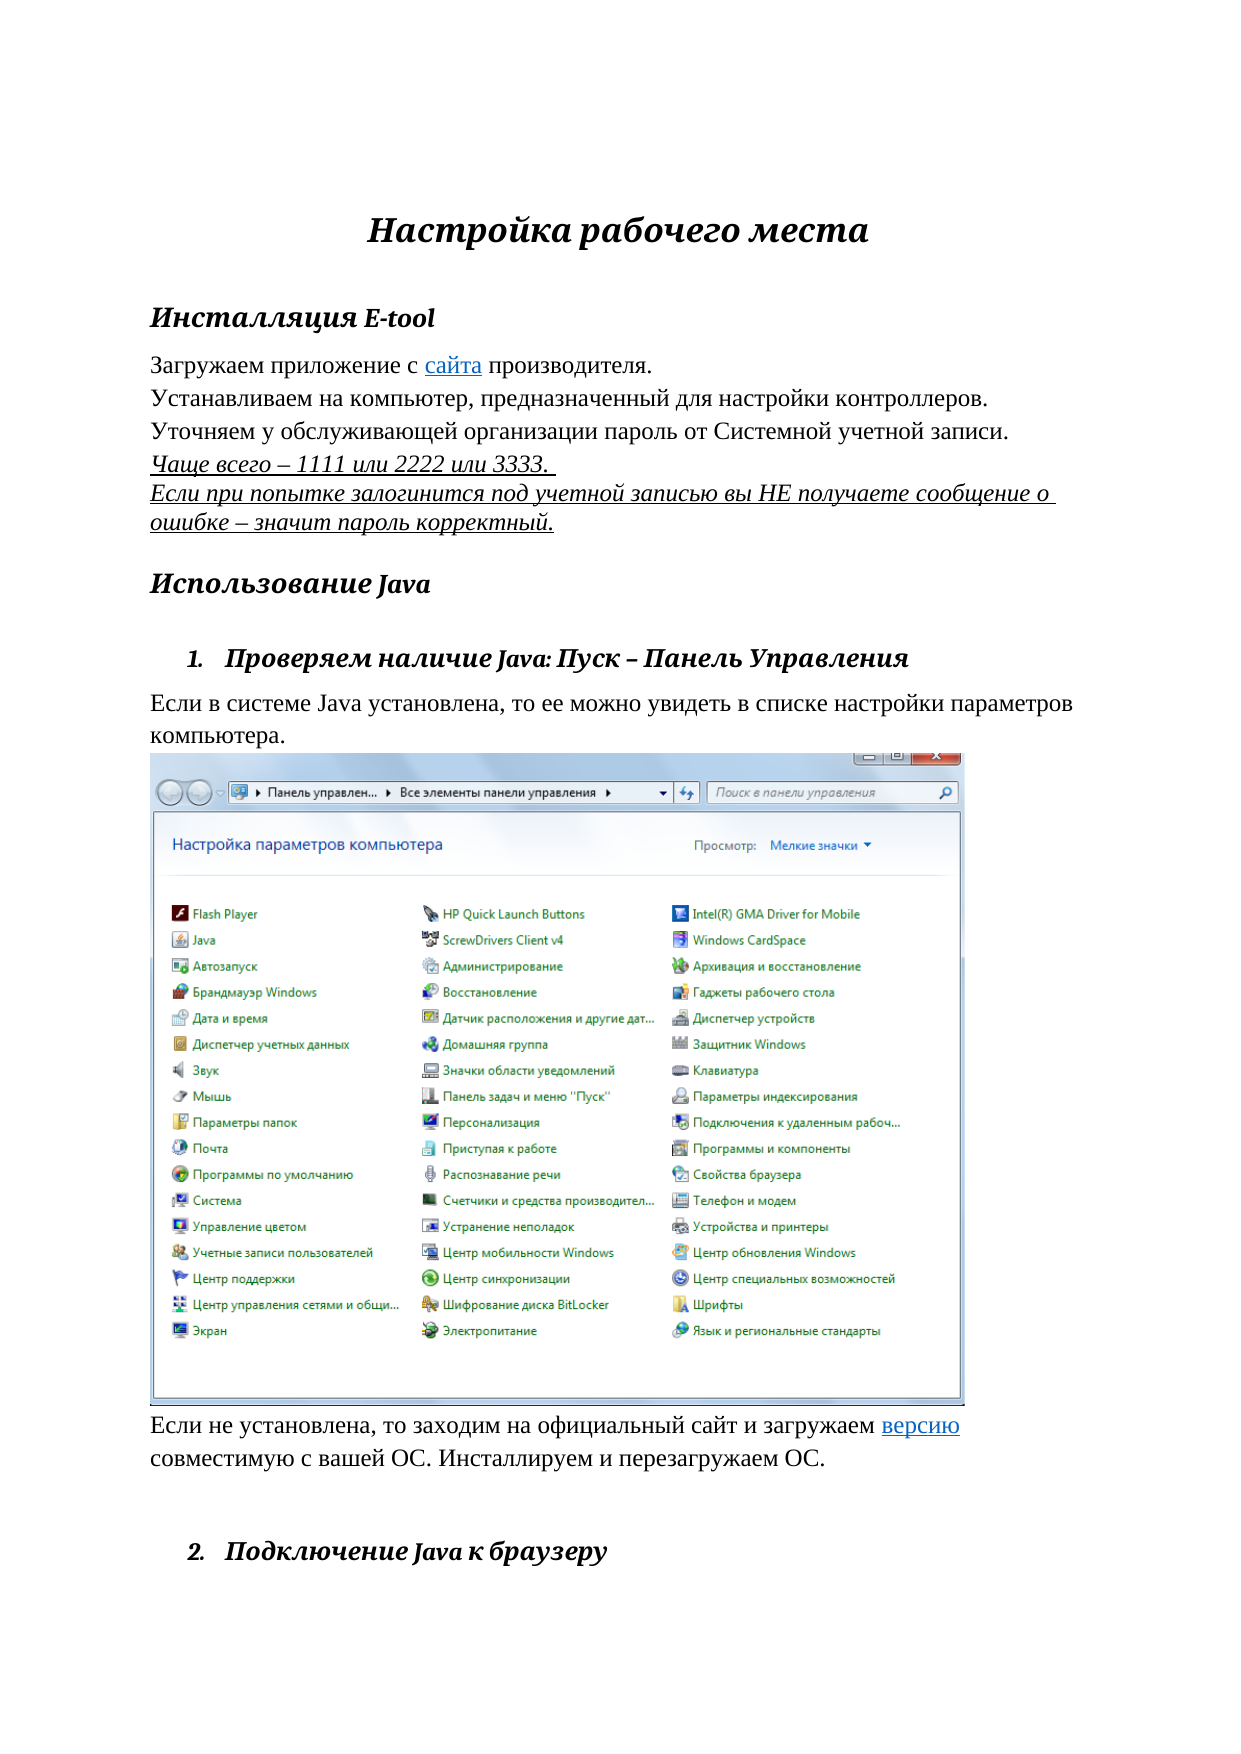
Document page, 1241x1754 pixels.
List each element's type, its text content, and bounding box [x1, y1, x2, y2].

subtitle Инсталляция E-tool [150, 303, 1090, 334]
text Если не установлена, то заходим на официальный сайт и загружаем версию совместимую с вашей ОС. Инсталлируем и перезагружаем ОС. [150, 1410, 1090, 1472]
text Чаще всего – 1111 или 2222 или 3333. Если при попытке залогинится под учетной записью вы НЕ получаете сообщение о ошибке – значит пароль корректный. [150, 449, 1090, 535]
text Если в системе Java установлена, то ее можно увидеть в списке настройки параметров компьютера. [150, 688, 1090, 749]
subtitle Подключение Java к браузеру [187, 1538, 1090, 1567]
text Устанавливаем на компьютер, предназначенный для настройки контроллеров. [150, 383, 1090, 412]
text Загружаем приложение с сайта производителя. [150, 350, 1090, 379]
subtitle Использование Java [150, 569, 1090, 600]
subtitle Настройка рабочего места [150, 212, 1090, 251]
text Уточняем у обслуживающей организации пароль от Системной учетной записи. [150, 416, 1090, 445]
subtitle Проверяем наличие Java: Пуск – Панель Управления [187, 644, 1090, 673]
picture [150, 753, 965, 1406]
